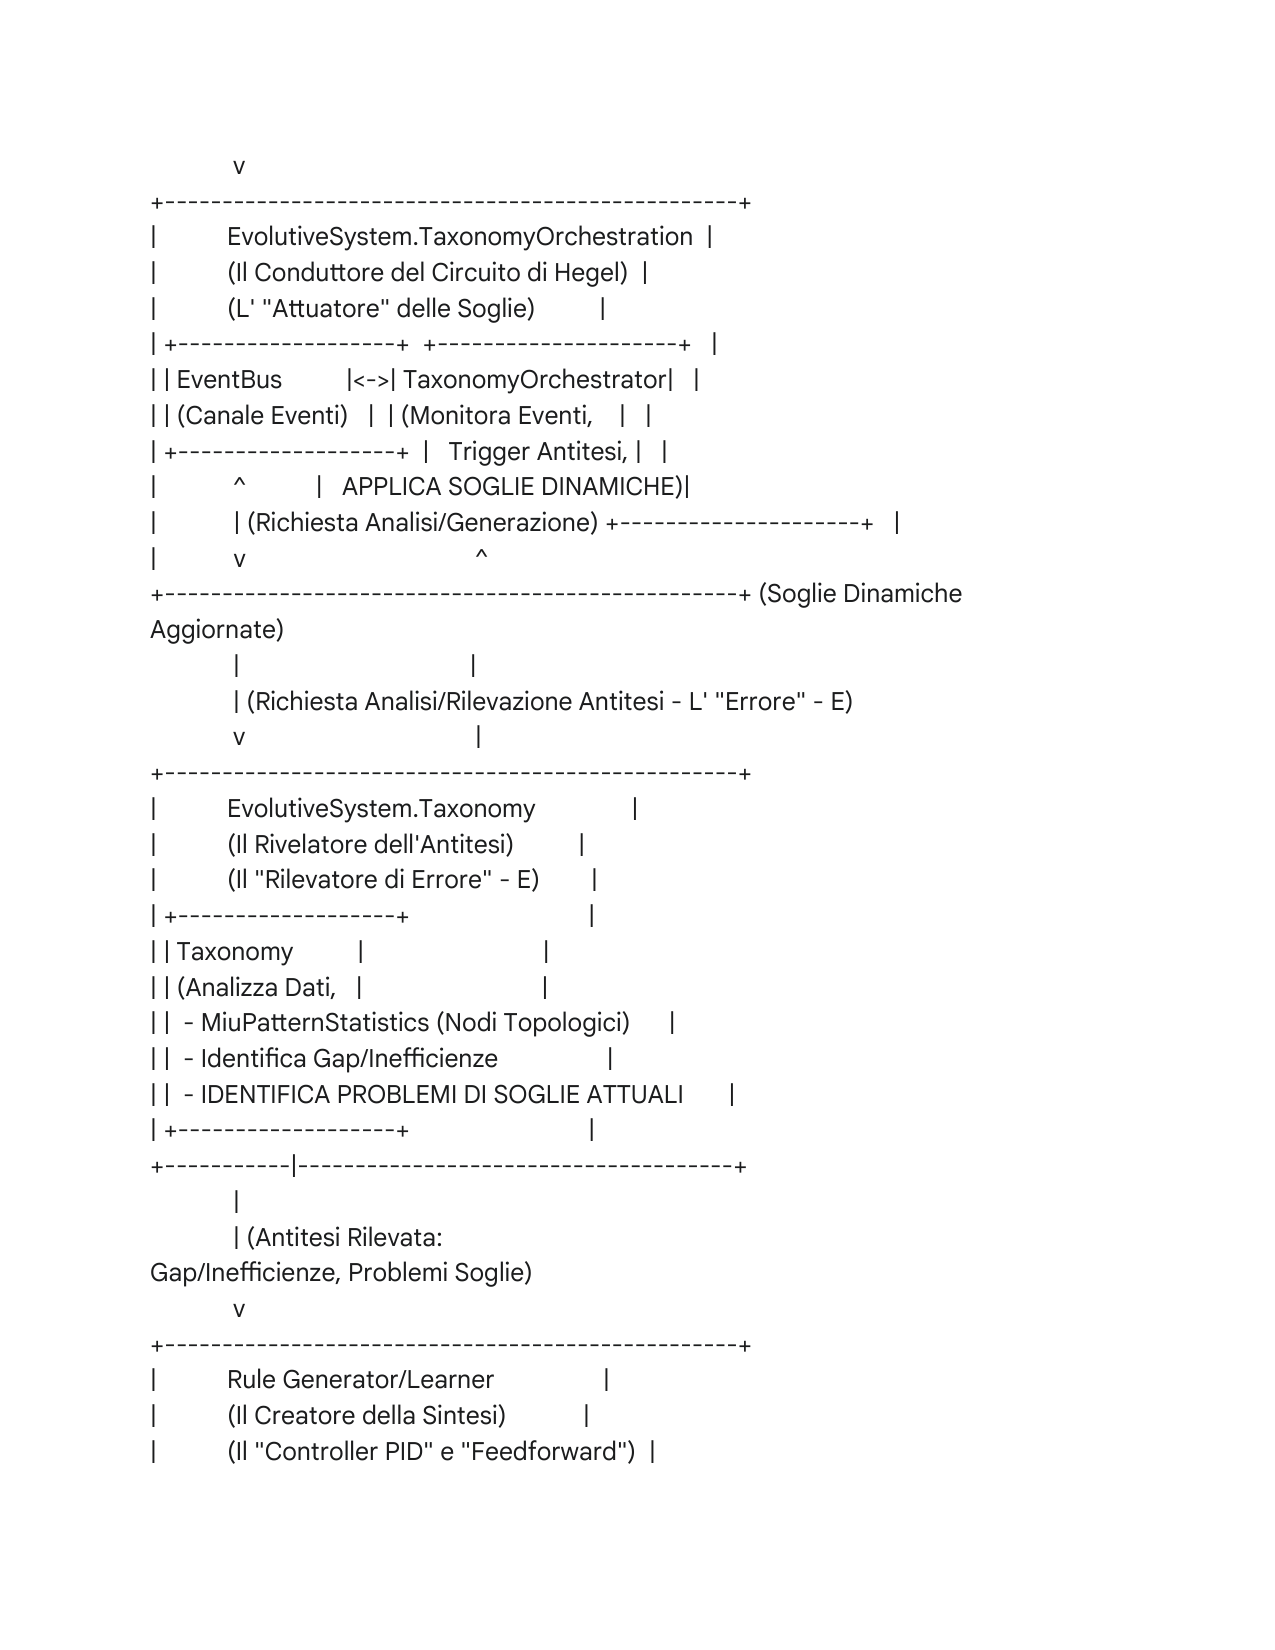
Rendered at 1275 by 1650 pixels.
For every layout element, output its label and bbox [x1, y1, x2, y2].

text [150, 150, 1125, 1468]
